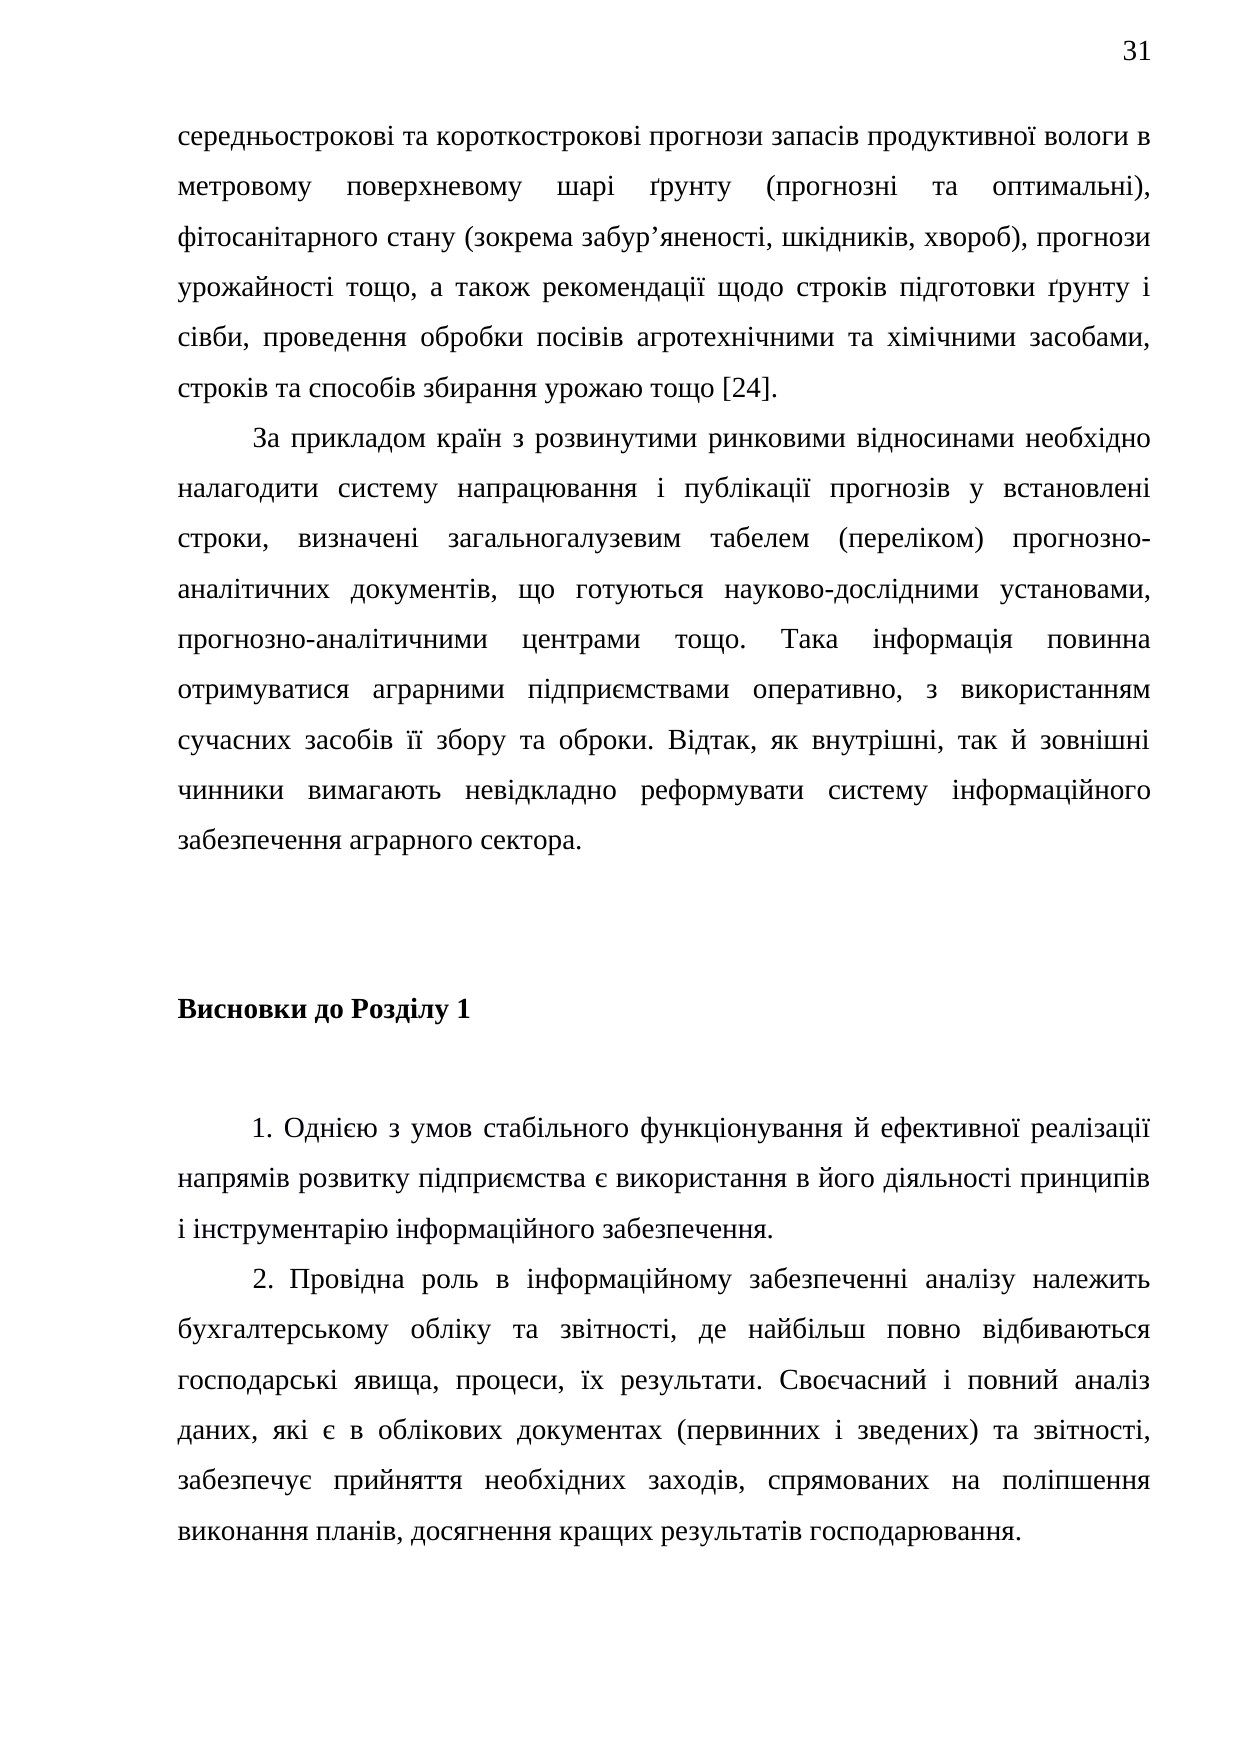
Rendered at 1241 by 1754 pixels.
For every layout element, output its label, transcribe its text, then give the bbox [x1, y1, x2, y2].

text Висновки до Розділу 1 [177, 992, 1152, 1025]
text 2. Провідна роль в інформаційному забезпеченні аналізу належить бухгалтерському обліку та звітності, де найбільш повно відбиваються господарські явища, процеси, їх результати. Своєчасний і повний аналіз даних, які є в облікових документах (первинних і зведених) та звітності, забезпечує прийняття необхідних заходів, спрямованих на поліпшення виконання планів, досягнення кращих результатів господарювання. [177, 1261, 1152, 1546]
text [177, 118, 1152, 403]
text За прикладом країн з розвинутими ринковими відносинами необхідно налагодити систему напрацювання і публікації прогнозів у встановлені строки, визначені загальногалузевим табелем (переліком) прогнозно-аналітичних документів, що готуються науково-дослідними установами, прогнозно-аналітичними центрами тощо. Така інформація повинна отримуватися аграрними підприємствами оперативно, з використанням сучасних засобів її збору та оброки. Відтак, як внутрішні, так й зовнішні чинники вимагають невідкладно реформувати систему інформаційного забезпечення аграрного сектора. [177, 420, 1152, 856]
text 1. Однією з умов стабільного функціонування й ефективної реалізації напрямів розвитку підприємства є використання в його діяльності принципів і інструментарію інформаційного забезпечення. [177, 1110, 1152, 1244]
